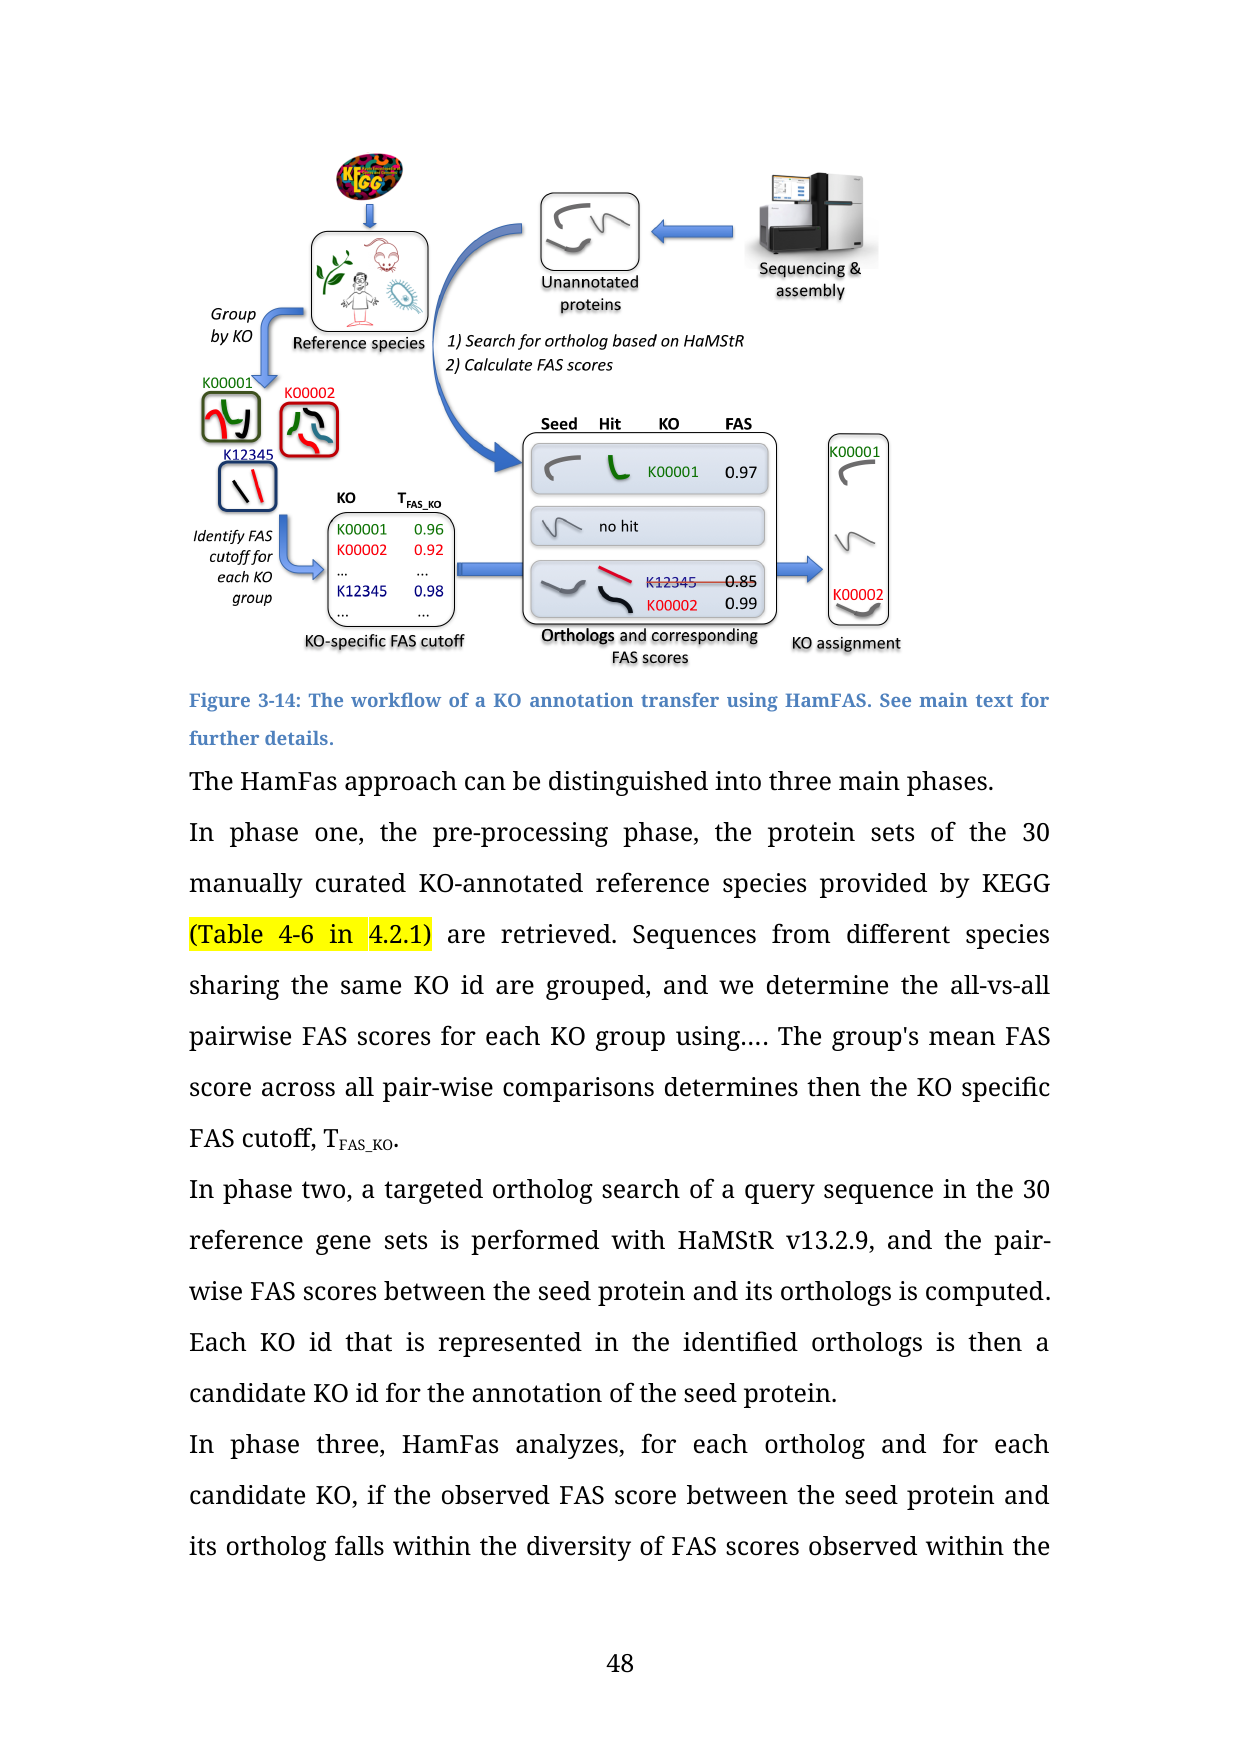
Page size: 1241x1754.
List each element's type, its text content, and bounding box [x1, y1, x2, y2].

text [189, 1427, 1051, 1563]
text In phase two, a targeted ortholog search of a query sequence in the 30 reference gene sets is performed with HaMStR v13.2.9, and the pair-wise FAS scores between the seed protein and its orthologs is computed. Each KO id that is represented in the identified orthologs is then a candidate KO id for the annotation of the seed protein. [189, 1172, 1051, 1410]
text The HamFas approach can be distinguished into three main phases. [189, 763, 1051, 797]
picture [188, 147, 907, 670]
